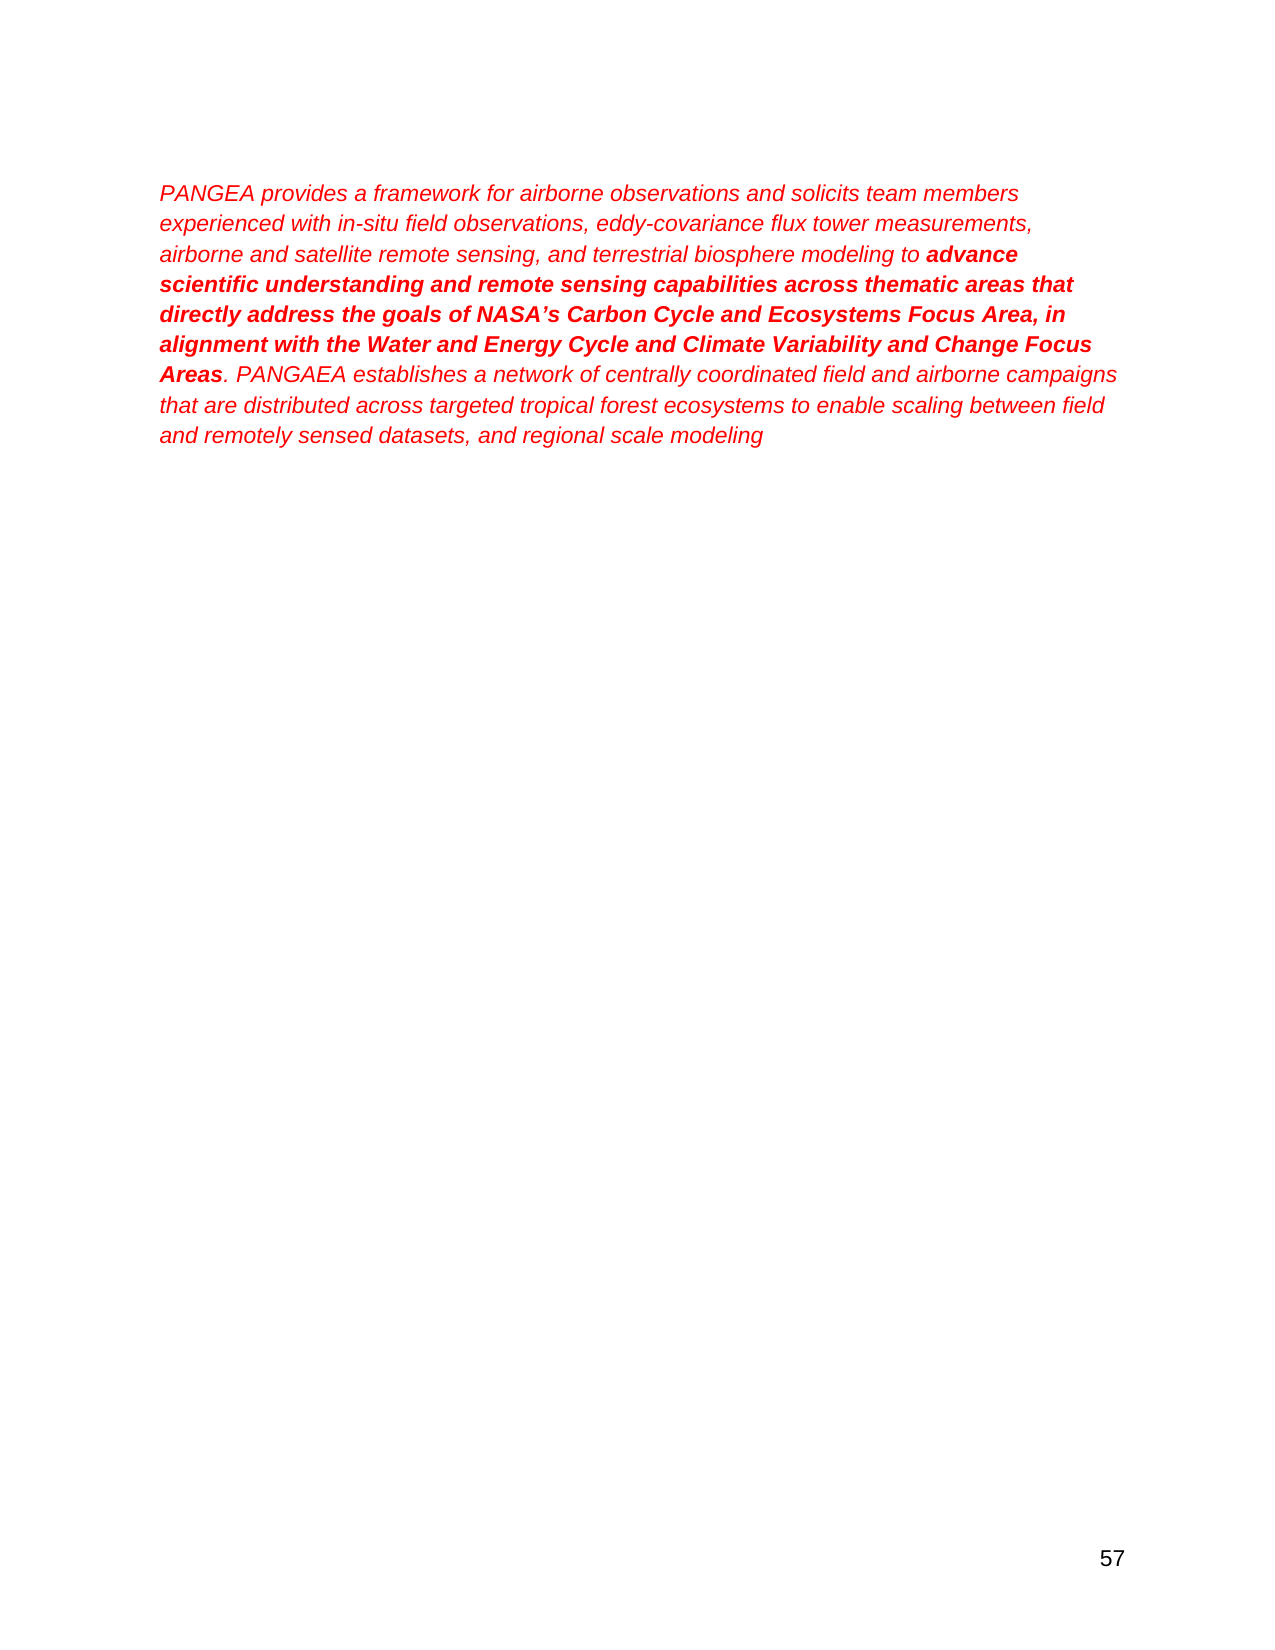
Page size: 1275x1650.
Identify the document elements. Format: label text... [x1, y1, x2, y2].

text PANGEA provides a framework for airborne observations and solicits team members experienced with in-situ field observations, eddy-covariance flux tower measurements, airborne and satellite remote sensing, and terrestrial biosphere modeling to advance scientific understanding and remote sensing capabilities across thematic areas that directly address the goals of NASA’s Carbon Cycle and Ecosystems Focus Area, in alignment with the Water and Energy Cycle and Climate Variability and Change Focus Areas. PANGAEA establishes a network of centrally coordinated field and airborne campaigns that are distributed across targeted tropical forest ecosystems to enable scaling between field and remotely sensed datasets, and regional scale modeling [159, 180, 1125, 448]
